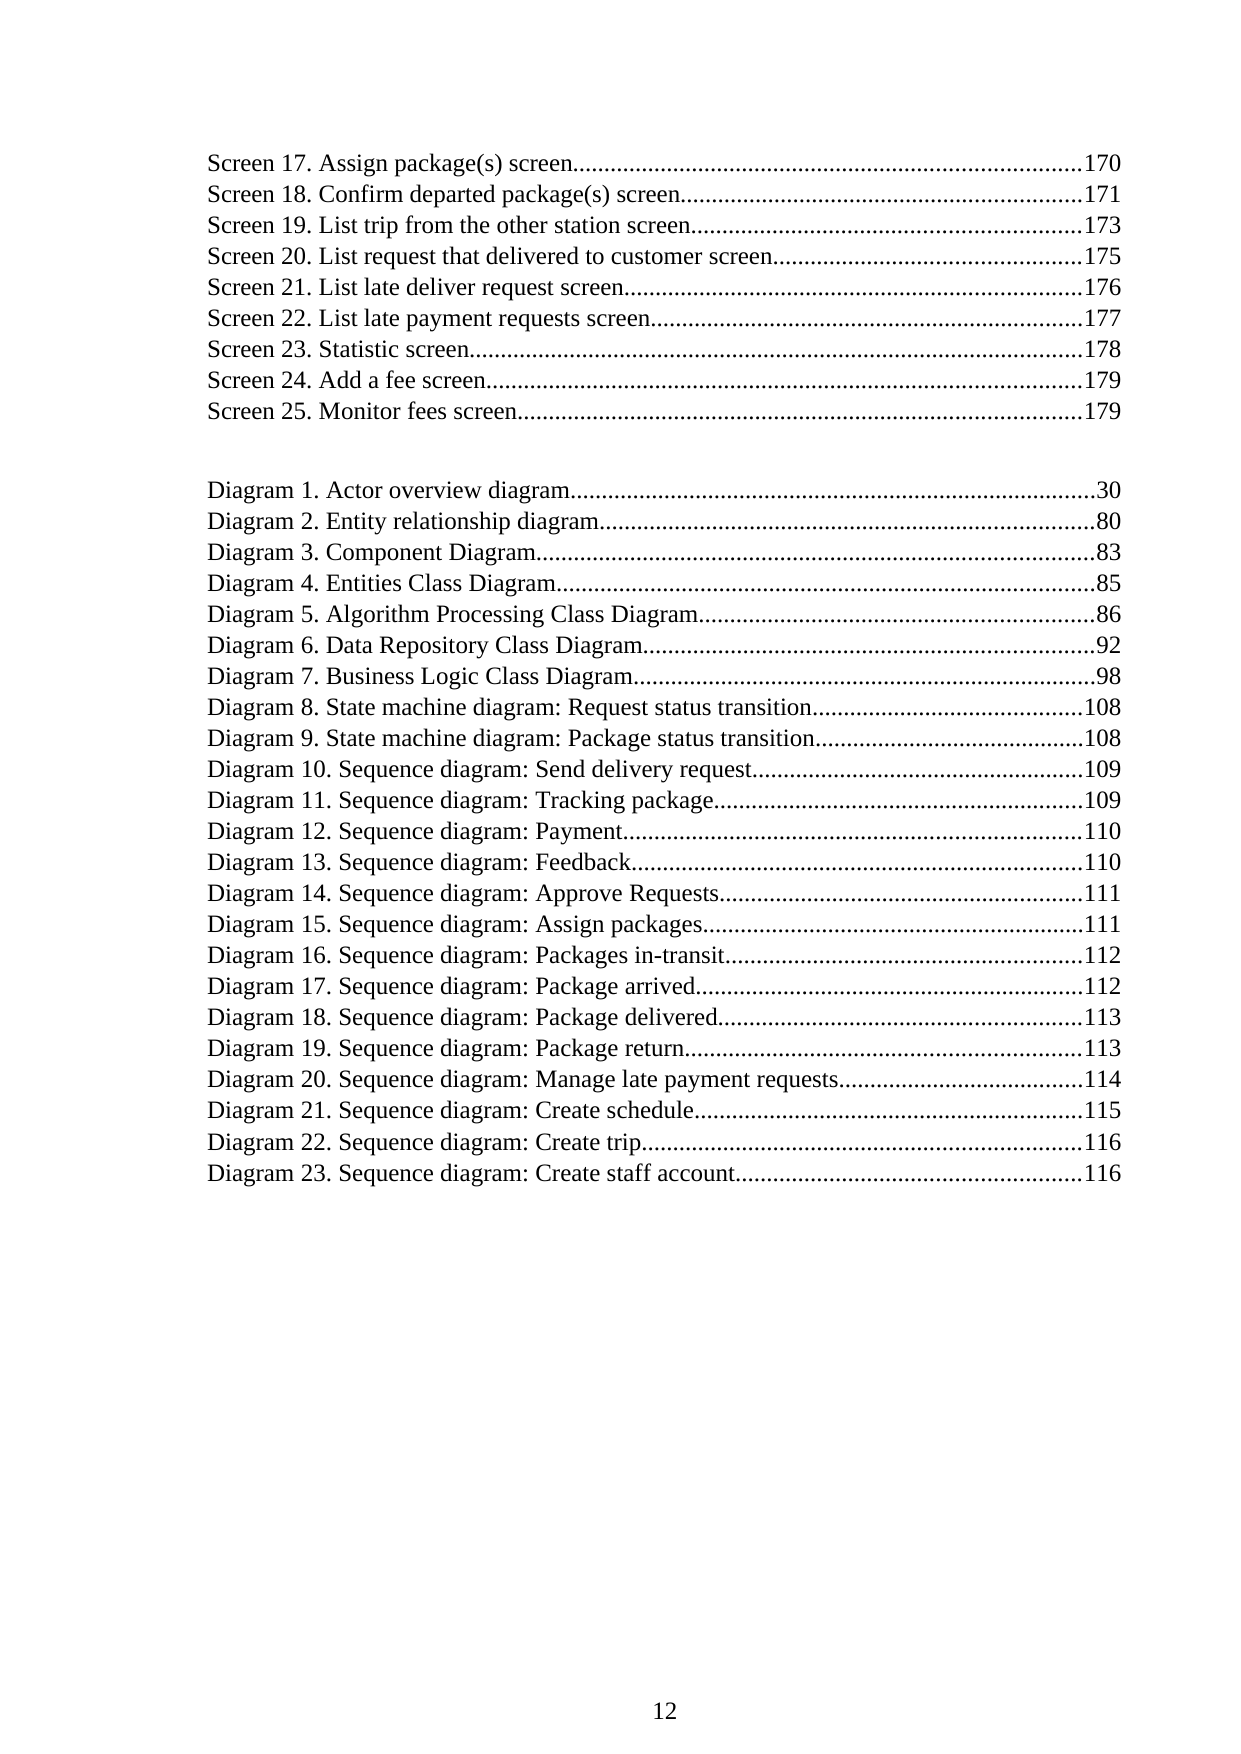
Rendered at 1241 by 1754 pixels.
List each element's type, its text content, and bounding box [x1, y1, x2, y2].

text Diagram 19. Sequence diagram: Package return 113 [207, 1033, 1122, 1062]
text Diagram 3. Component Diagram 83 [207, 537, 1122, 566]
text Screen 22. List late payment requests screen 177 [207, 303, 1122, 332]
text Screen 19. List trip from the other station screen 173 [207, 210, 1122, 238]
text Diagram 20. Sequence diagram: Manage late payment requests 114 [207, 1064, 1122, 1093]
text Diagram 17. Sequence diagram: Package arrived 112 [207, 971, 1122, 1000]
text Diagram 13. Sequence diagram: Feedback 110 [207, 847, 1122, 876]
text Screen 20. List request that delivered to customer screen 175 [207, 241, 1122, 269]
text Diagram 6. Data Repository Class Diagram 92 [207, 630, 1122, 659]
text Screen 17. Assign package(s) screen 170 [207, 148, 1122, 176]
text Diagram 8. State machine diagram: Request status transition 108 [207, 692, 1122, 721]
text Diagram 1. Actor overview diagram 30 [207, 475, 1122, 503]
text Diagram 22. Sequence diagram: Create trip 116 [207, 1127, 1122, 1155]
text Screen 25. Monitor fees screen 179 [207, 396, 1122, 425]
text Diagram 11. Sequence diagram: Tracking package 109 [207, 785, 1122, 814]
text Screen 24. Add a fee screen 179 [207, 365, 1122, 394]
text Diagram 2. Entity relationship diagram 80 [207, 506, 1122, 534]
text Screen 23. Statistic screen 178 [207, 334, 1122, 363]
text Diagram 14. Sequence diagram: Approve Requests 111 [207, 878, 1122, 907]
text Diagram 21. Sequence diagram: Create schedule 115 [207, 1096, 1122, 1124]
text Screen 21. List late deliver request screen 176 [207, 272, 1122, 301]
text Diagram 4. Entities Class Diagram 85 [207, 568, 1122, 597]
text Diagram 9. State machine diagram: Package status transition 108 [207, 723, 1122, 752]
text Diagram 23. Sequence diagram: Create staff account 116 [207, 1158, 1122, 1186]
text Diagram 7. Business Logic Class Diagram 98 [207, 661, 1122, 690]
text Diagram 12. Sequence diagram: Payment 110 [207, 816, 1122, 845]
text Diagram 5. Algorithm Processing Class Diagram 86 [207, 599, 1122, 628]
text Diagram 16. Sequence diagram: Packages in-transit 112 [207, 940, 1122, 969]
text Diagram 18. Sequence diagram: Package delivered 113 [207, 1002, 1122, 1031]
text Screen 18. Confirm departed package(s) screen 171 [207, 179, 1122, 207]
text Diagram 15. Sequence diagram: Assign packages 111 [207, 909, 1122, 938]
text Diagram 10. Sequence diagram: Send delivery request 109 [207, 754, 1122, 783]
